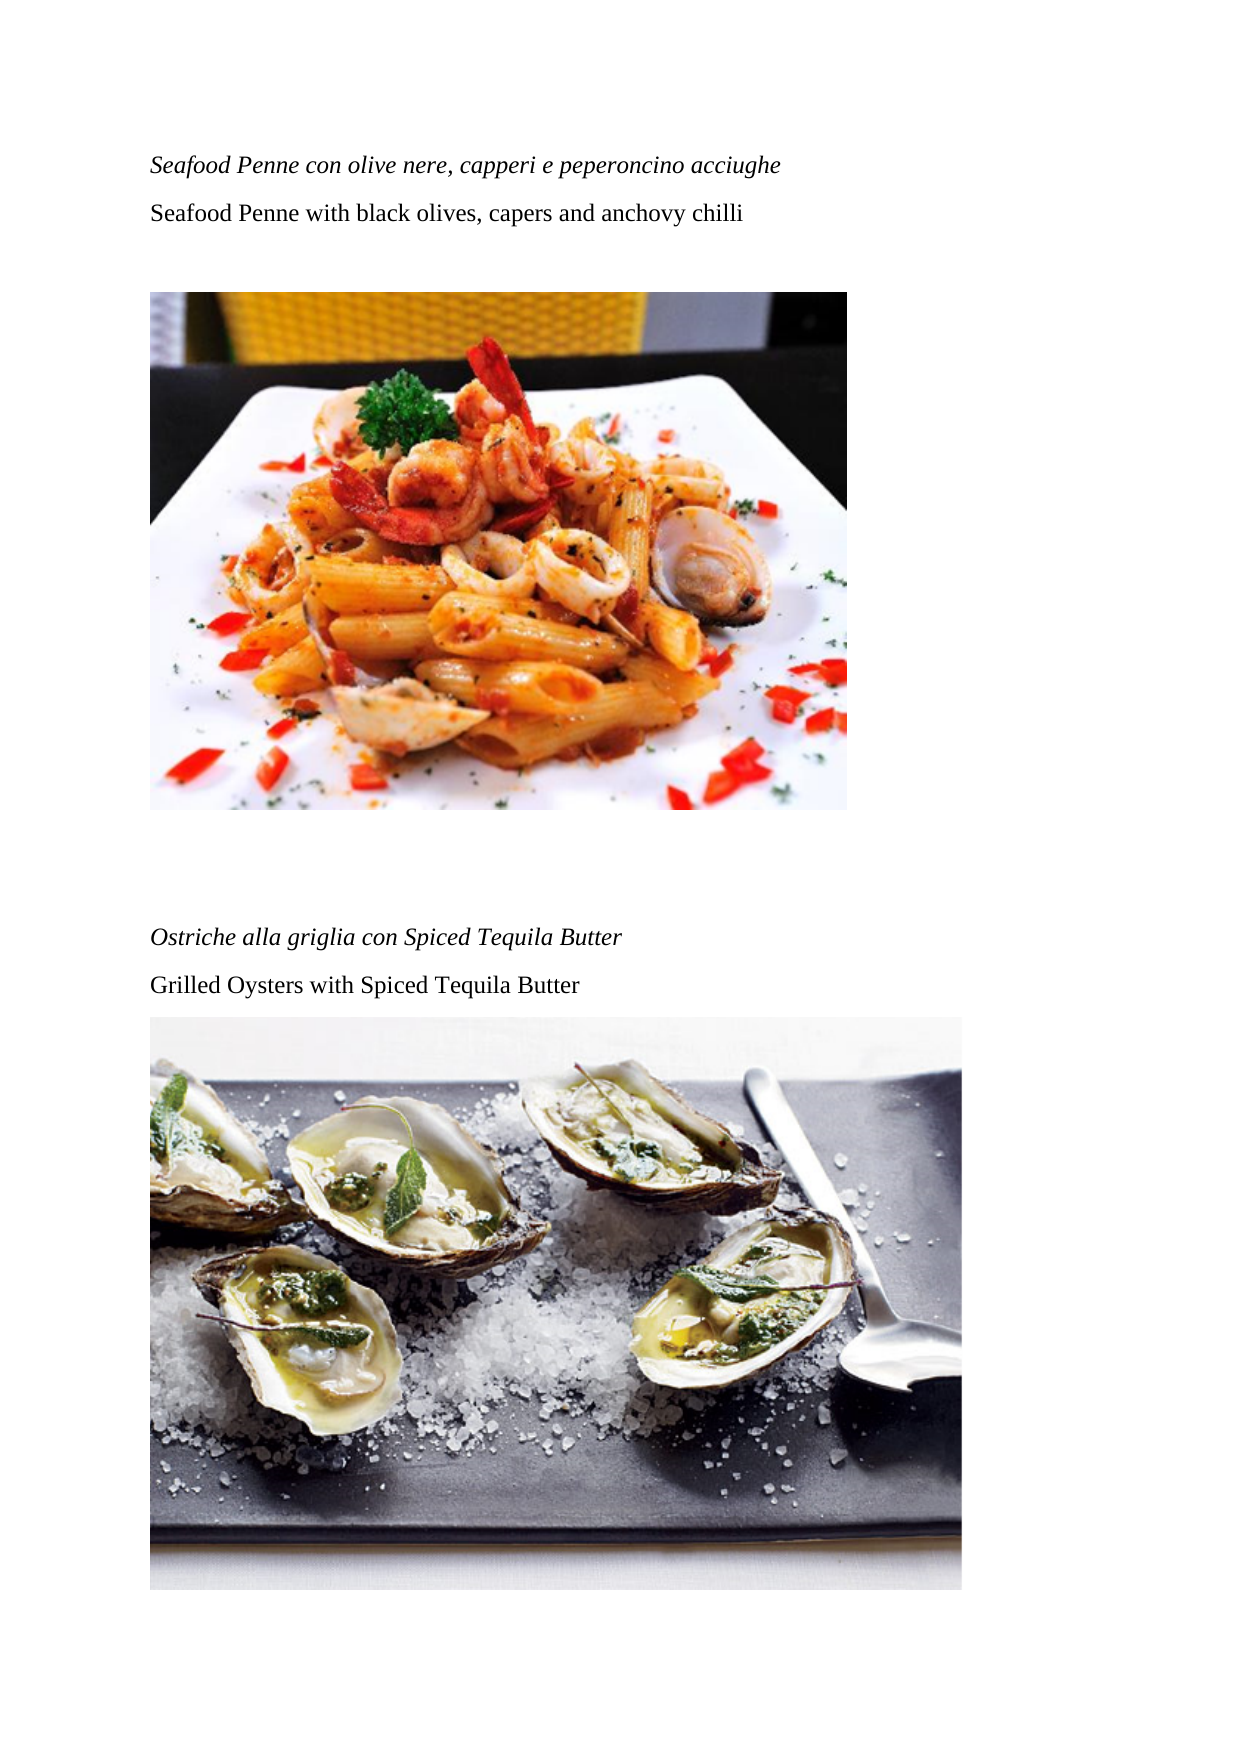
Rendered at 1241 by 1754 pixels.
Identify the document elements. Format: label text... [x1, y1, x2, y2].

text Ostriche alla griglia con Spiced Tequila Butter [150, 922, 1090, 951]
text Grilled Oysters with Spiced Tequila Butter [150, 970, 1090, 998]
picture [150, 1017, 965, 1590]
text Seafood Penne con olive nere, capperi e peperoncino acciughe [150, 150, 1090, 179]
picture [150, 292, 847, 810]
text Seafood Penne with black olives, capers and anchovy chilli [150, 198, 1090, 226]
